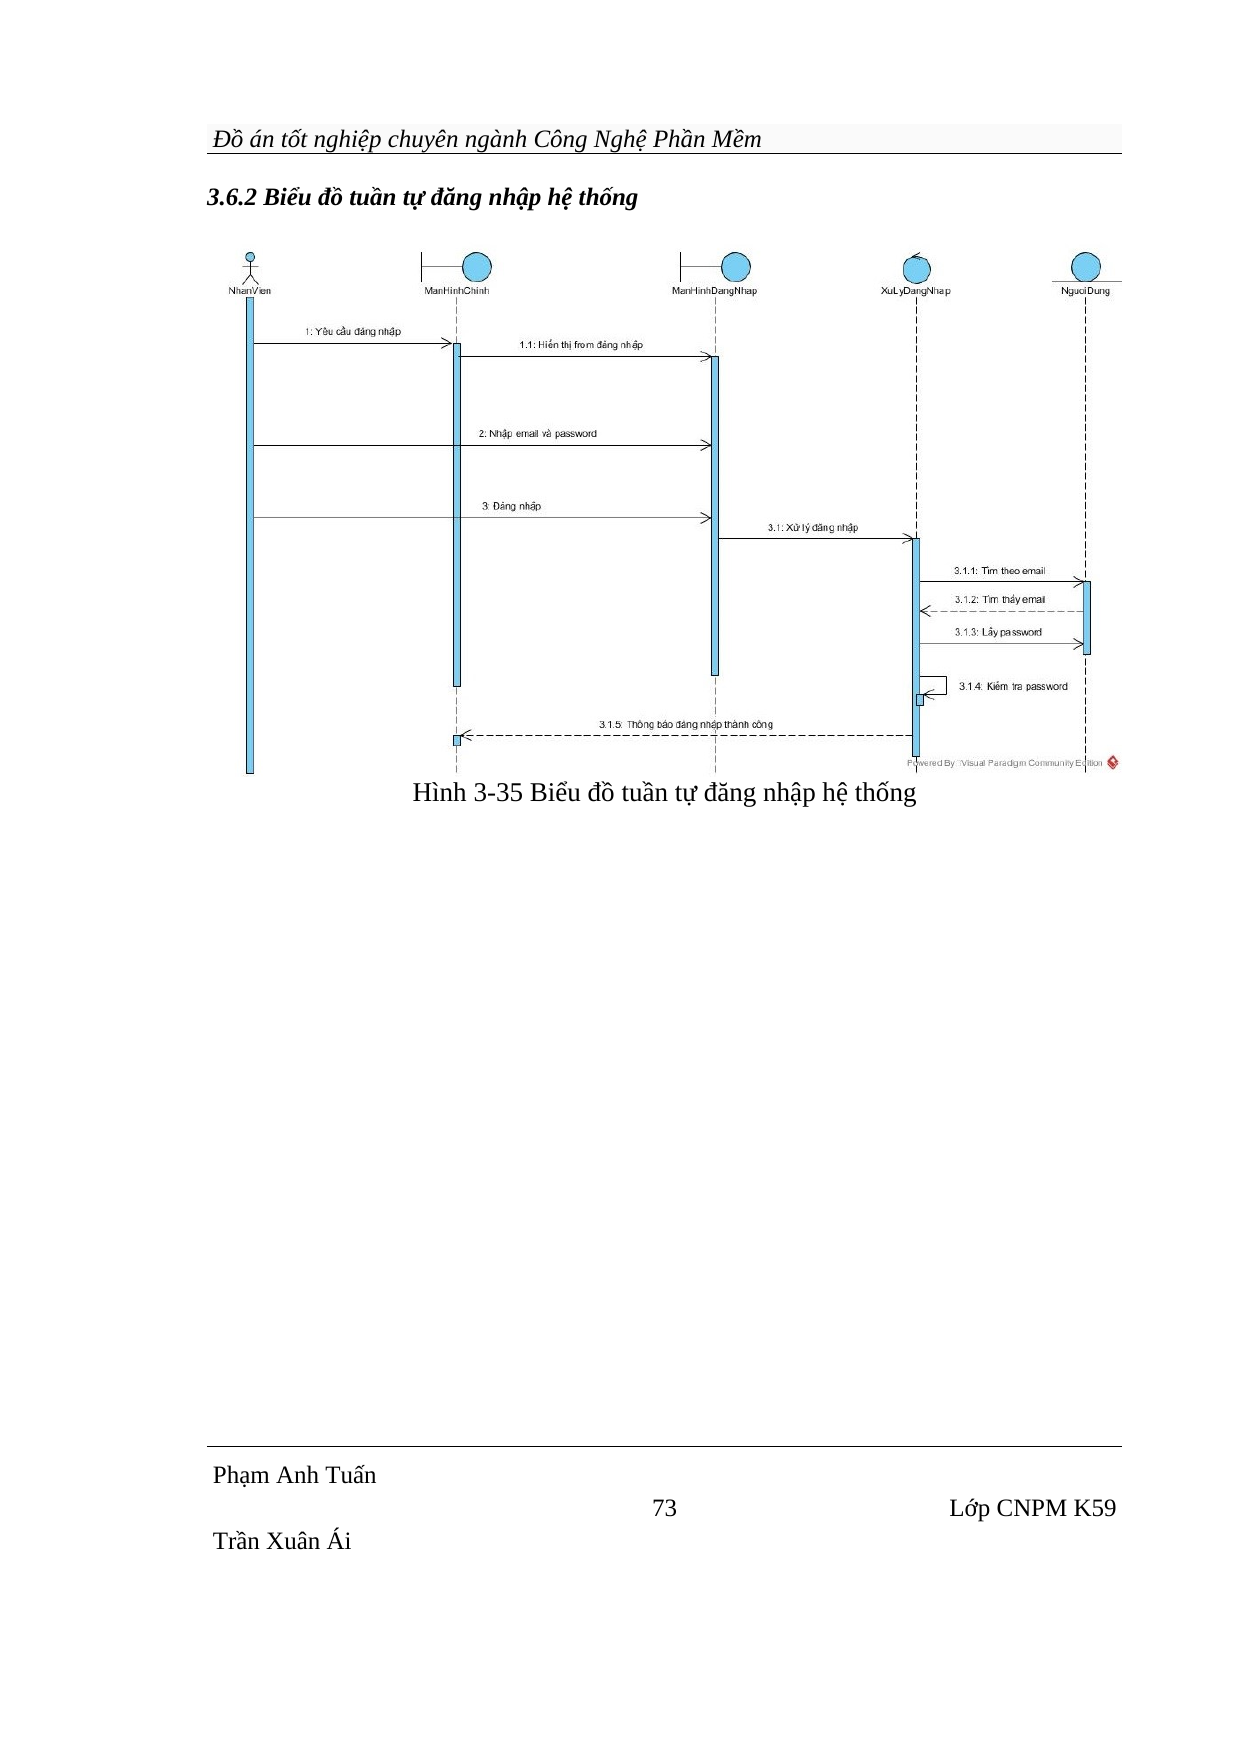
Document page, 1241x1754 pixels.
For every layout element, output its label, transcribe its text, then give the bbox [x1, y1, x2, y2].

text Hình - Biểu đồ tuần tự đăng nhập hệ thống [207, 777, 1122, 807]
picture [206, 219, 1123, 777]
subtitle Biểu đồ tuần tự đăng nhập hệ thống [207, 182, 1122, 211]
